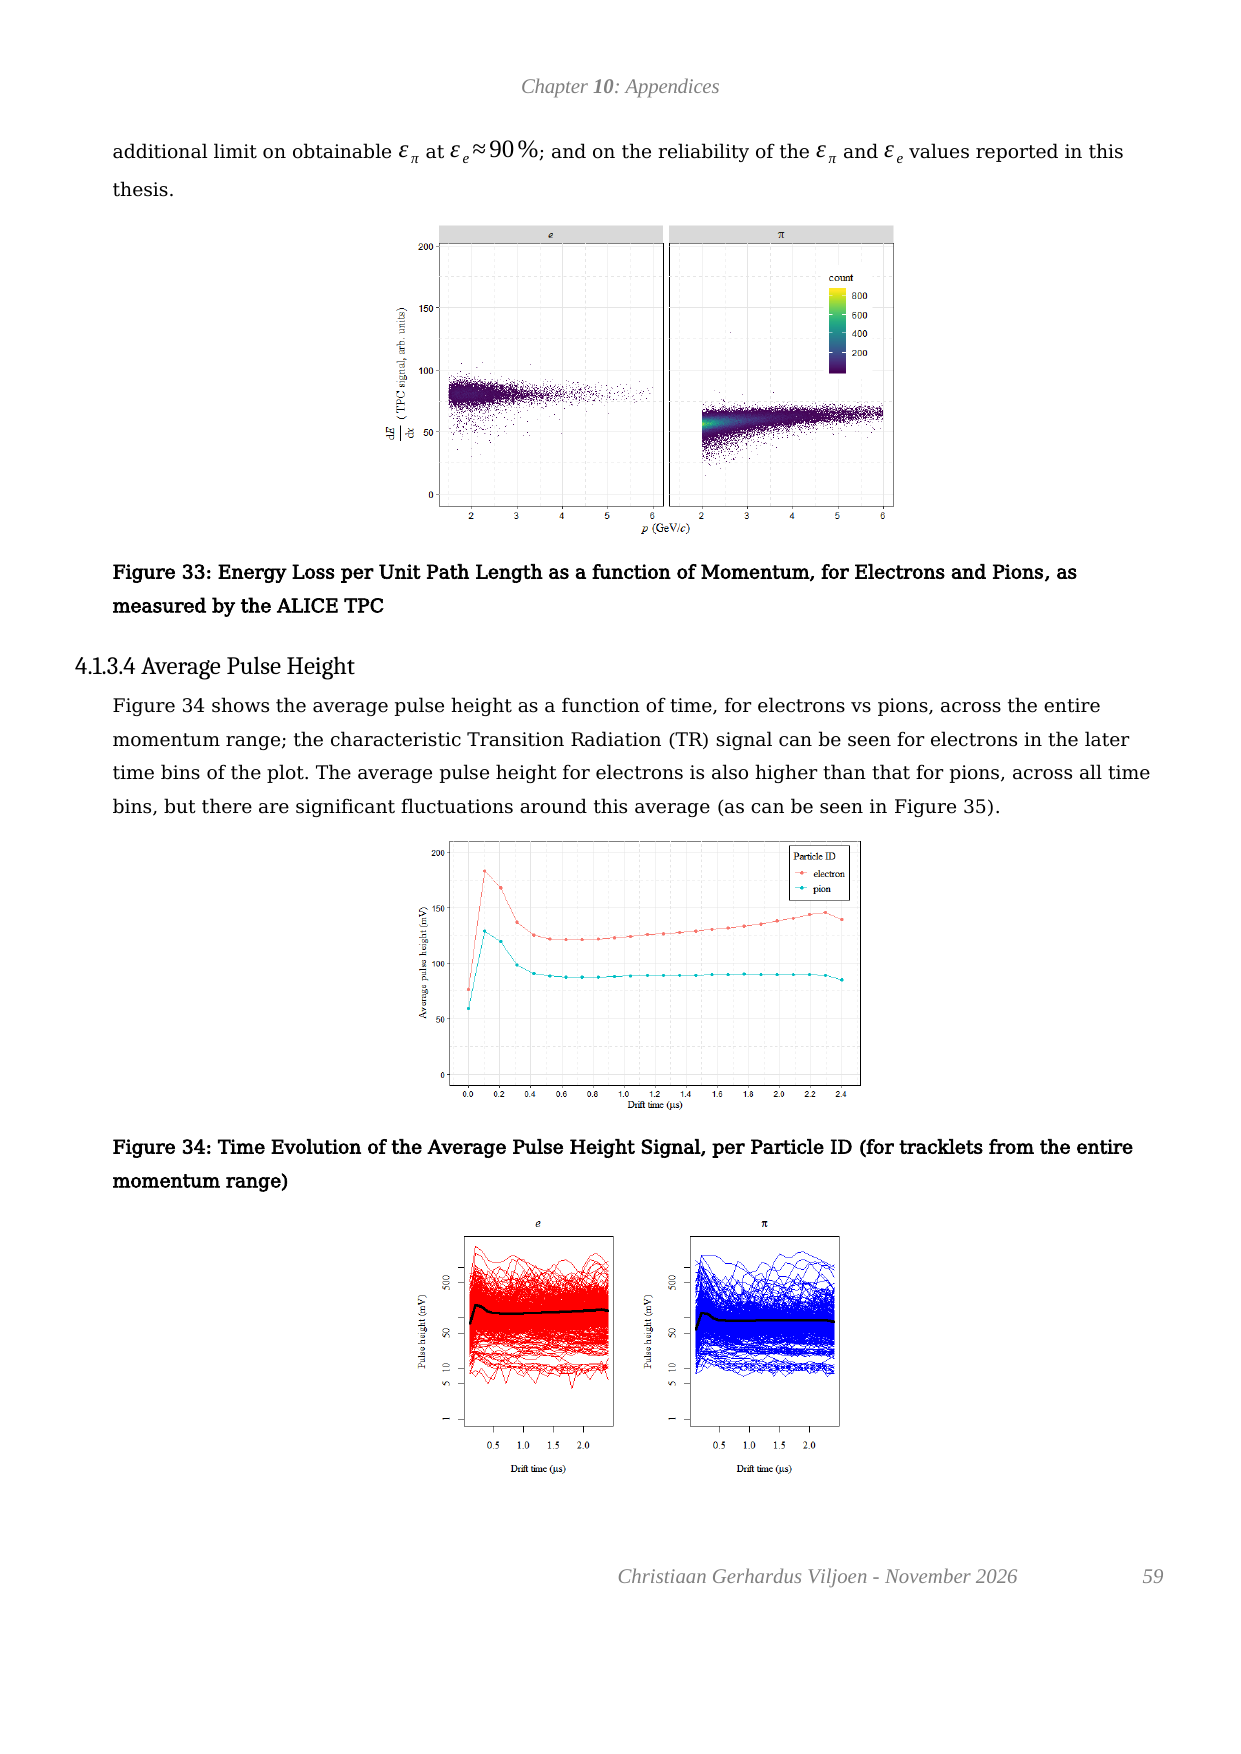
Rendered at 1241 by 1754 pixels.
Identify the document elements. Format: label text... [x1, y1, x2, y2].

text Figure 34 shows the average pulse height as a function of time, for electrons vs pions, across the entire momentum range; the characteristic Transition Radiation (TR) signal can be seen for electrons in the later time bins of the plot. The average pulse height for electrons is also higher than that for pions, across all time bins, but there are significant fluctuations around this average (as can be seen in Figure 35). [112, 693, 1165, 817]
text Figure 34: Time Evolution of the Average Pulse Height Signal, per Particle ID (for tracklets from the entire momentum range) [112, 1135, 1165, 1191]
picture [379, 220, 899, 541]
subtitle Average Pulse Height [75, 652, 1165, 681]
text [112, 135, 1165, 201]
picture [413, 836, 865, 1116]
picture [413, 1210, 865, 1489]
text Figure 33: Energy Loss per Unit Path Length as a function of Momentum, for Electrons and Pions, as measured by the ALICE TPC [112, 560, 1165, 616]
